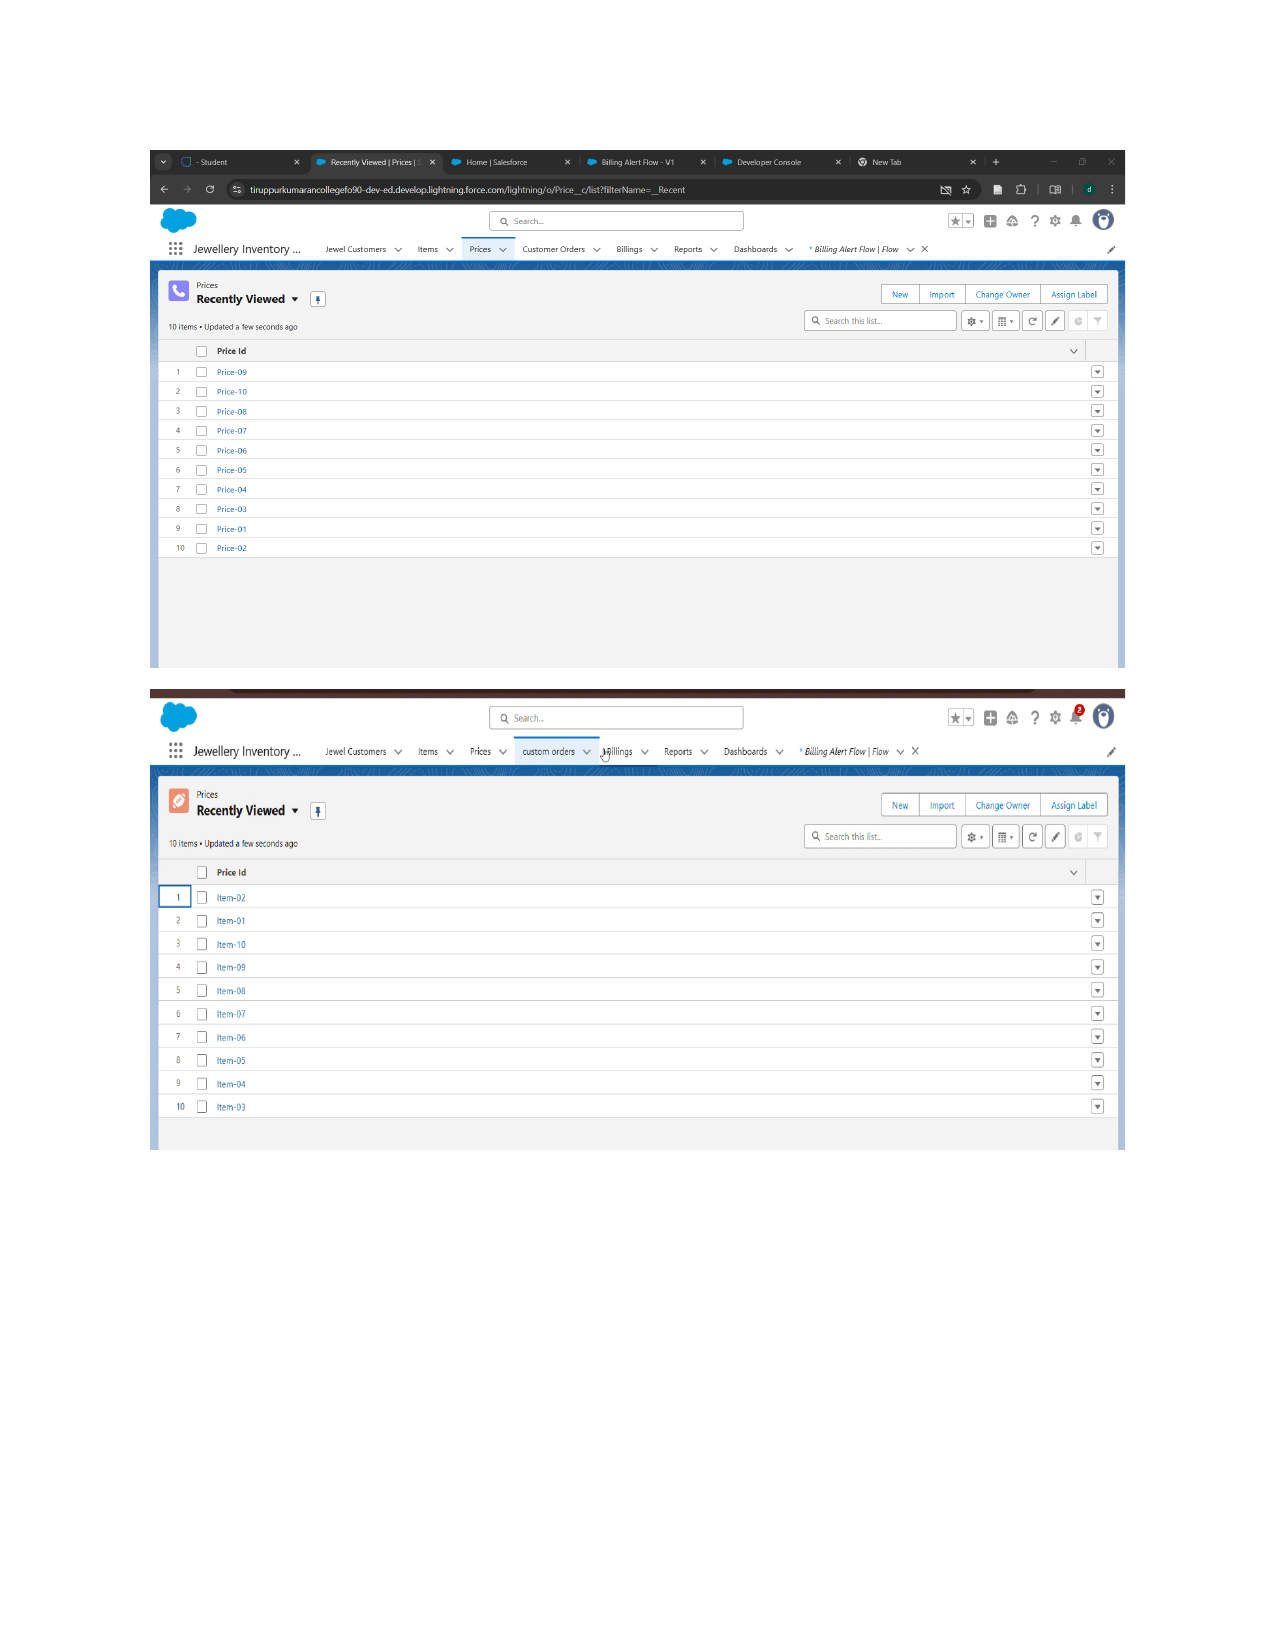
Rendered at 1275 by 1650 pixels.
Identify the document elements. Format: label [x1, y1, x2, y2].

picture [150, 689, 1125, 1150]
